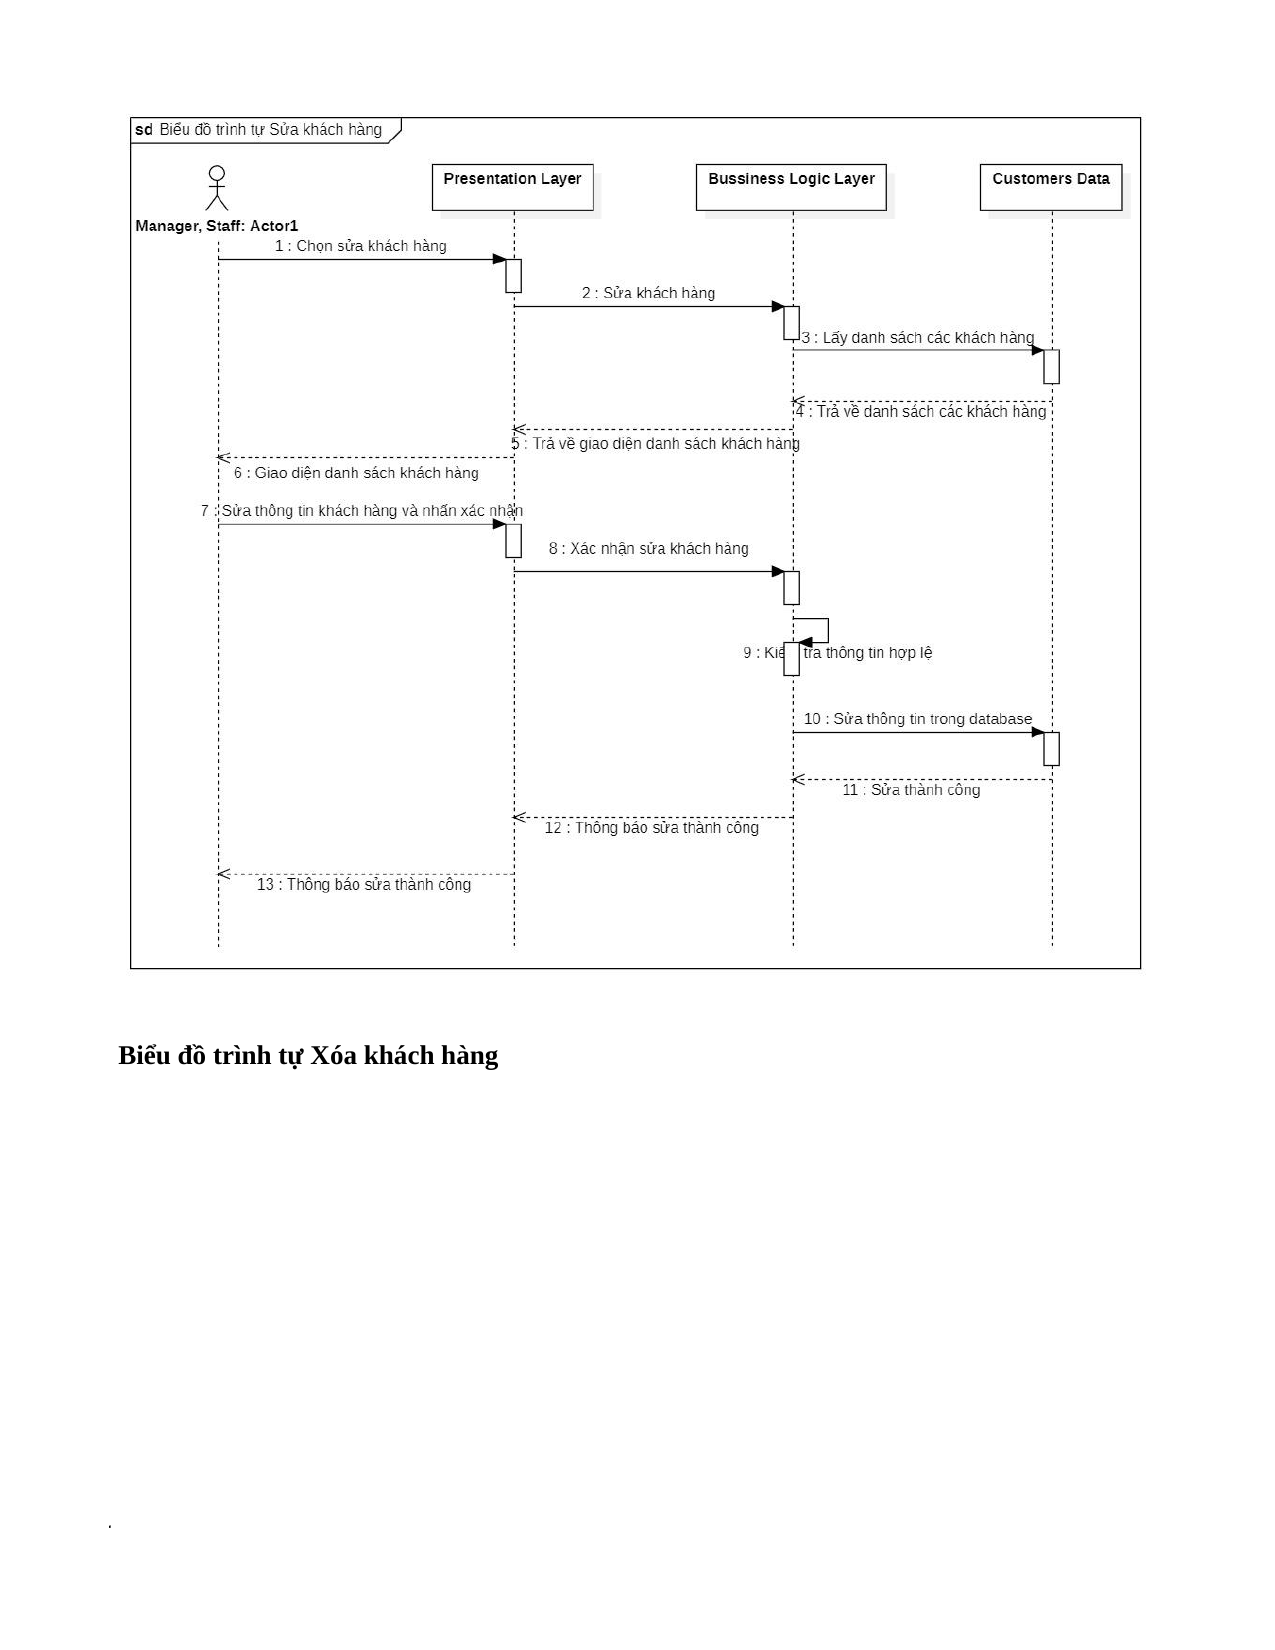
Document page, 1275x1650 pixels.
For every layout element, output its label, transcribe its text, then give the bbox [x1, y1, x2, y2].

picture [118, 105, 1187, 1015]
text Biểu đồ trình tự Xóa khách hàng [118, 1039, 1186, 1070]
